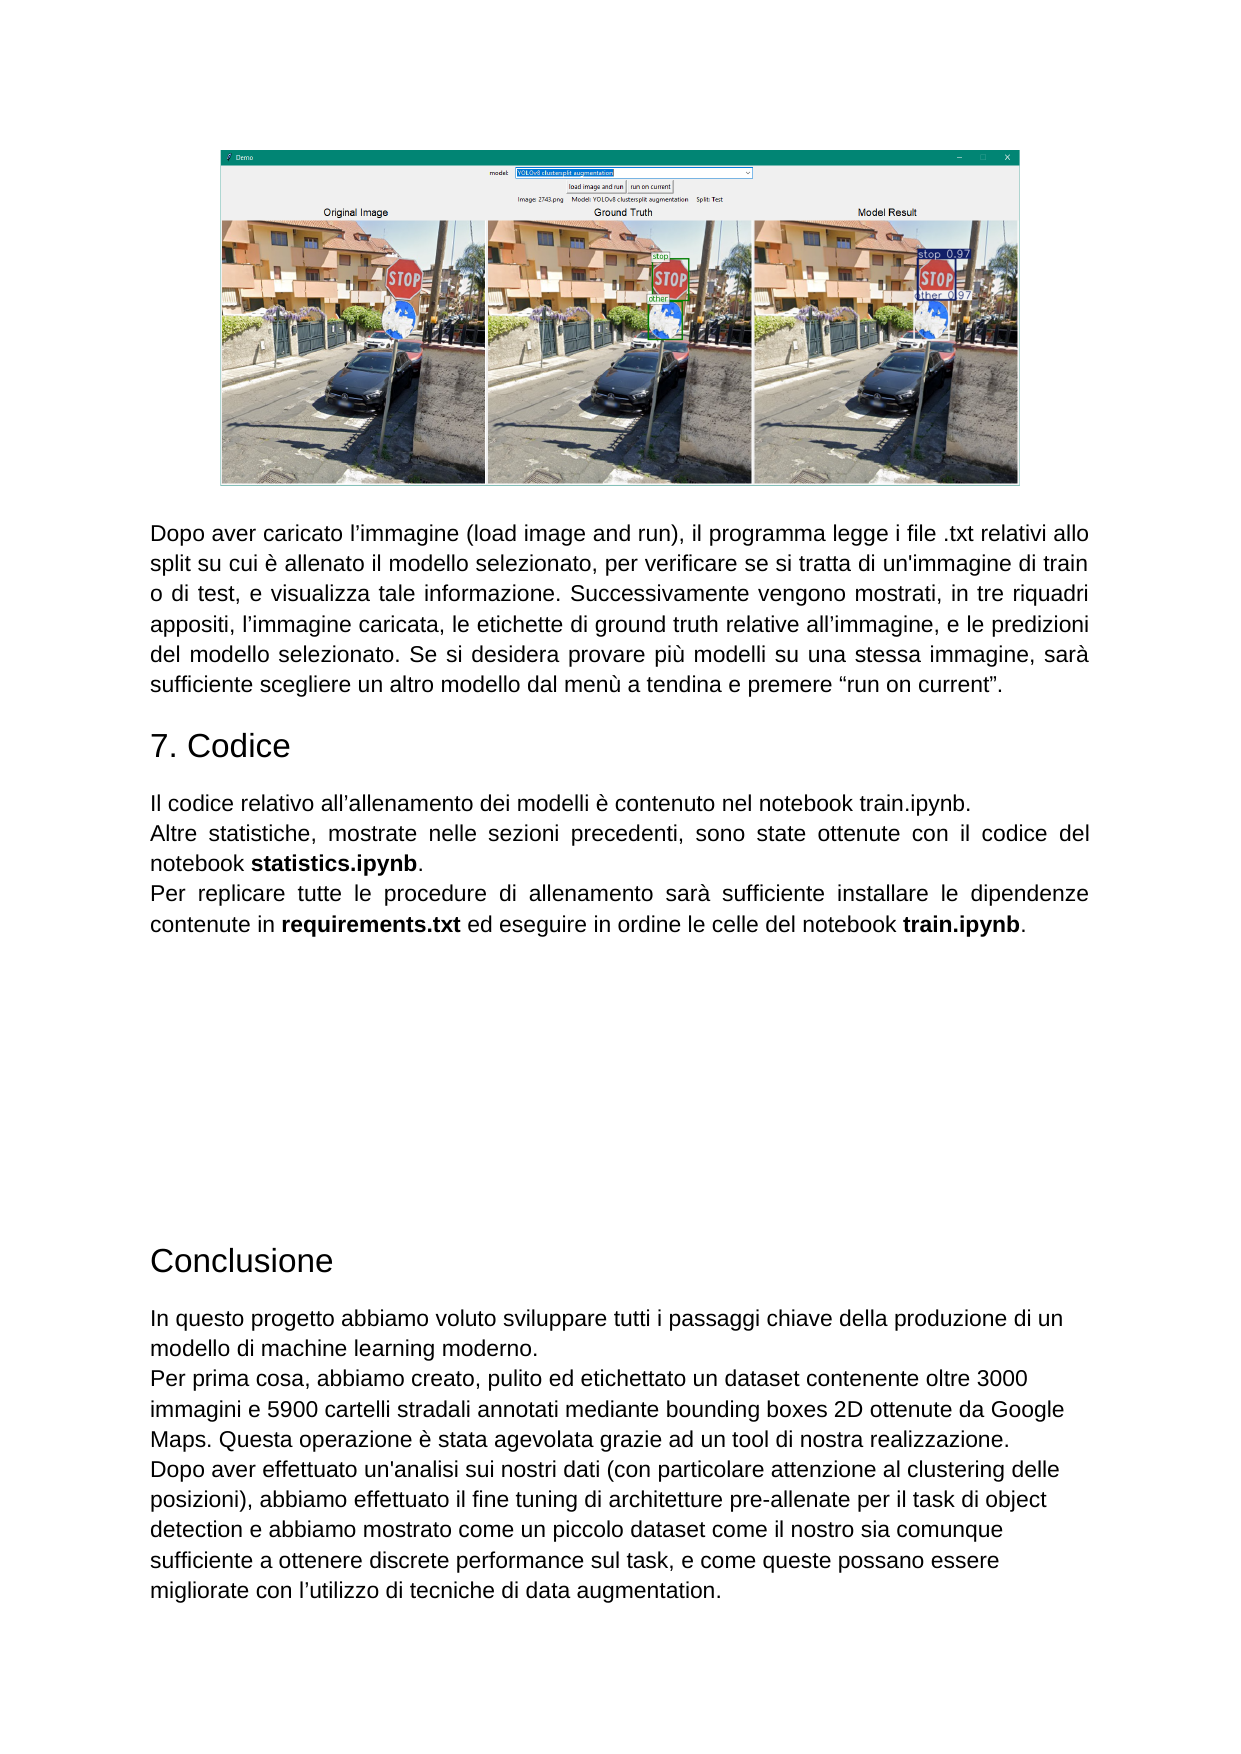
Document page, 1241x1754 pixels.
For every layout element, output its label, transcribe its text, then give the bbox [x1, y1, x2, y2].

text Dopo aver caricato l’immagine (load image and run), il programma legge i file .txt relativi allo split su cui è allenato il modello selezionato, per verificare se si tratta di un'immagine di train o di test, e visualizza tale informazione. Successivamente vengono mostrati, in tre riquadri appositi, l’immagine caricata, le etichette di ground truth relative all’immagine, e le predizioni del modello selezionato. Se si desidera provare più modelli su una stessa immagine, sarà sufficiente scegliere un altro modello dal menù a tendina e premere “run on current”. [150, 520, 1090, 697]
text Per prima cosa, abbiamo creato, pulito ed etichettato un dataset contenente oltre 3000 immagini e 5900 cartelli stradali annotati mediante bounding boxes 2D ottenute da Google Maps. Questa operazione è stata agevolata grazie ad un tool di nostra realizzazione. [150, 1365, 1090, 1452]
subtitle 7. Codice [150, 726, 1090, 765]
text Il codice relativo all’allenamento dei modelli è contenuto nel notebook train.ipynb. [150, 790, 1090, 816]
text Per replicare tutte le procedure di allenamento sarà sufficiente installare le dipendenze contenute in requirements.txt ed eseguire in ordine le celle del notebook train.ipynb. [150, 880, 1090, 937]
text Altre statistiche, mostrate nelle sezioni precedenti, sono state ottenute con il codice del notebook statistics.ipynb. [150, 820, 1090, 876]
picture [220, 150, 1020, 486]
text In questo progetto abbiamo voluto sviluppare tutti i passaggi chiave della produzione di un modello di machine learning moderno. [150, 1305, 1090, 1361]
text Dopo aver effettuato un'analisi sui nostri dati (con particolare attenzione al clustering delle posizioni), abbiamo effettuato il fine tuning di architetture pre-allenate per il task di object detection e abbiamo mostrato come un piccolo dataset come il nostro sia comunque sufficiente a ottenere discrete performance sul task, e come queste possano essere migliorate con l’utilizzo di tecniche di data augmentation. [150, 1456, 1090, 1603]
subtitle Conclusione [150, 1241, 1090, 1280]
